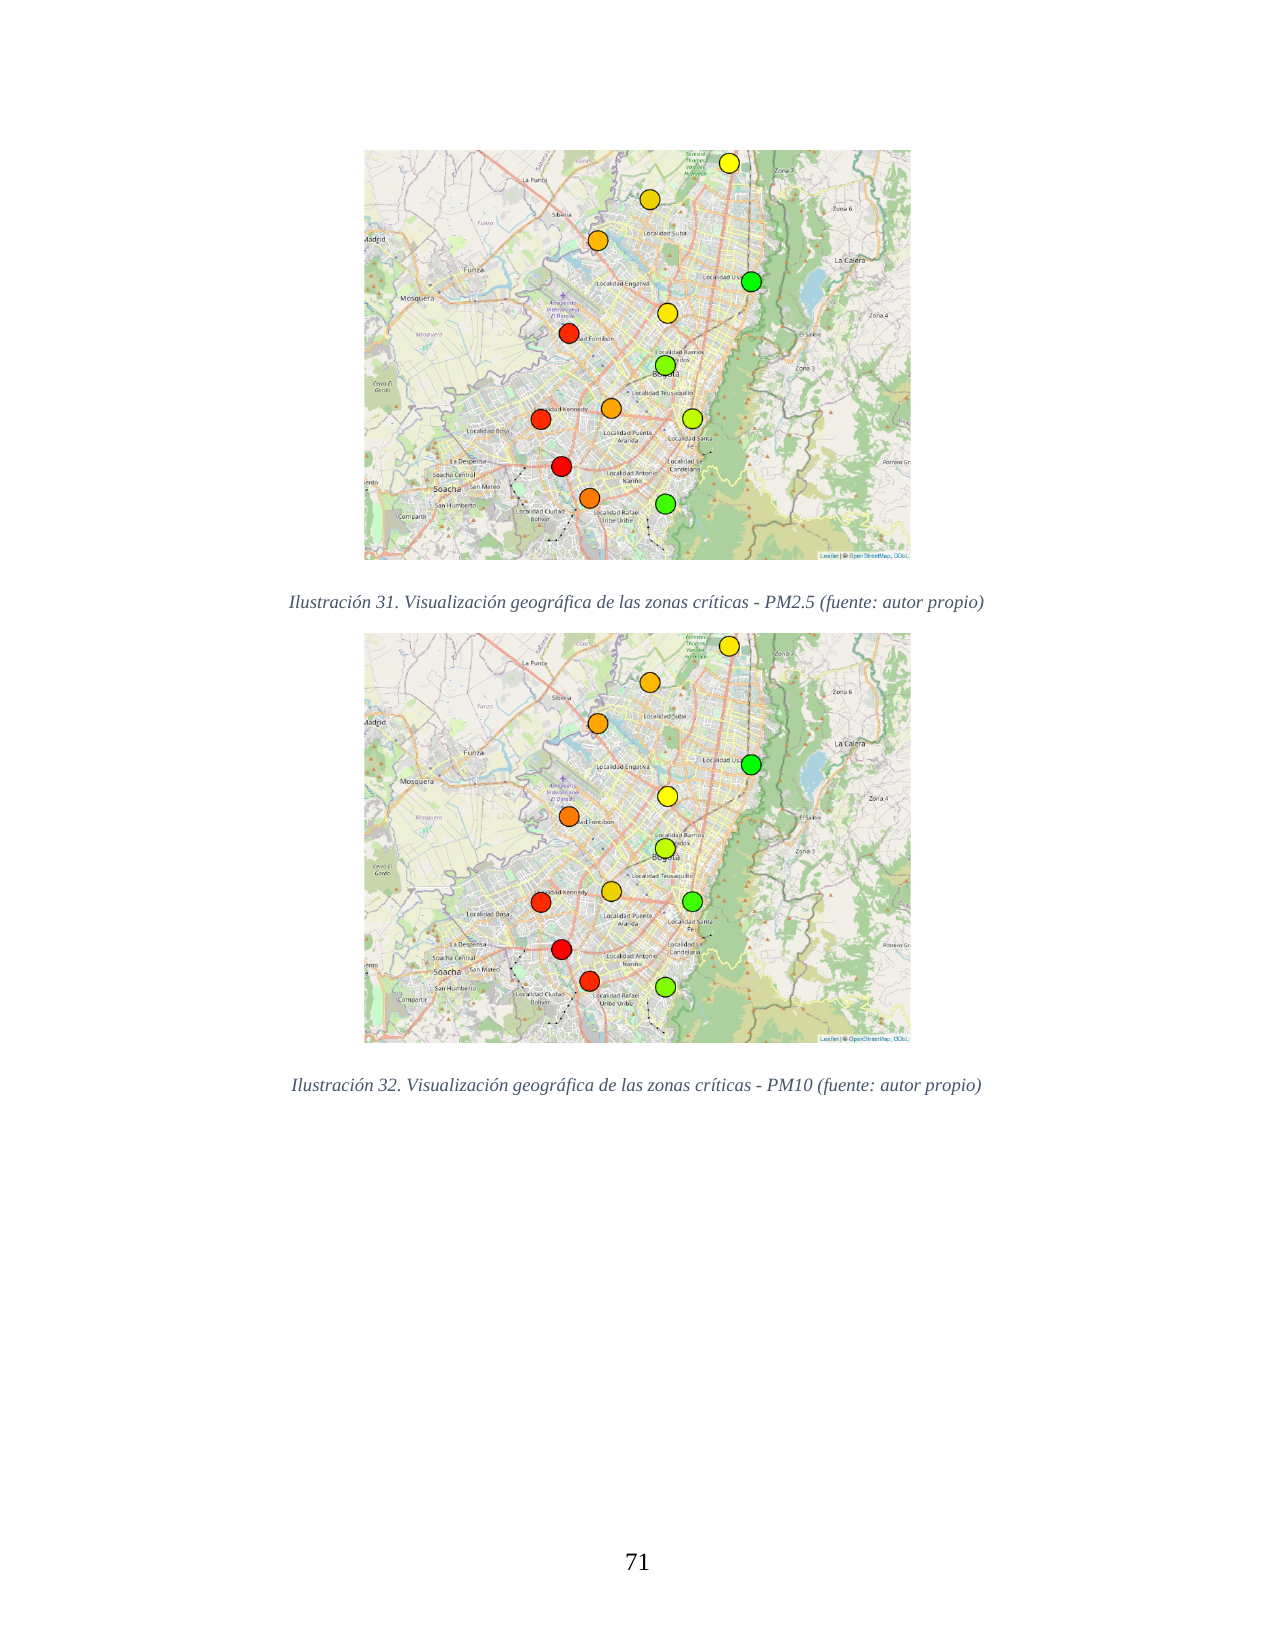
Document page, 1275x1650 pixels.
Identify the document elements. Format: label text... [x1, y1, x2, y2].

text Ilustración 32. Visualización geográfica de las zonas críticas - PM10 (fuente: autor propio) [150, 1074, 1125, 1095]
picture [364, 633, 911, 1043]
text Ilustración 31. Visualización geográfica de las zonas críticas - PM2.5 (fuente: autor propio) [150, 591, 1125, 612]
picture [364, 150, 911, 560]
